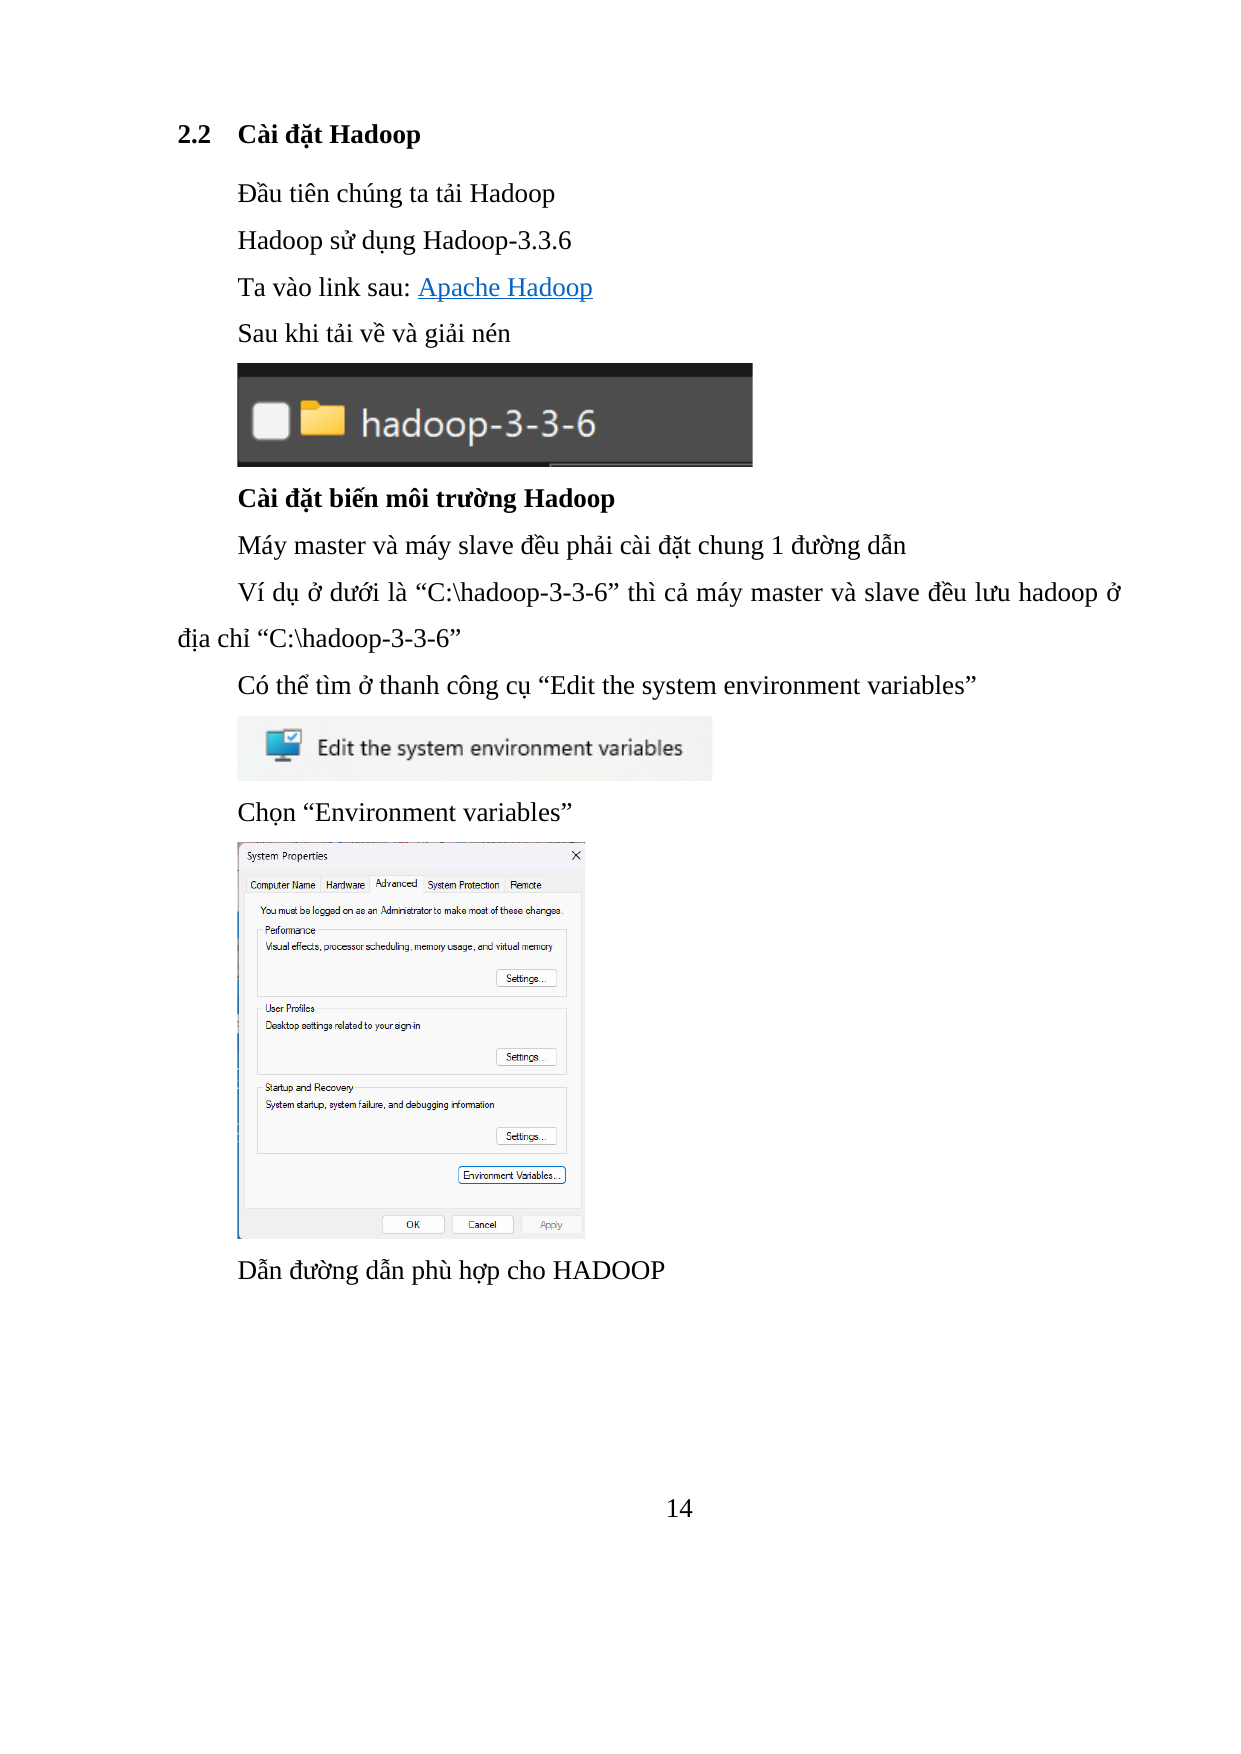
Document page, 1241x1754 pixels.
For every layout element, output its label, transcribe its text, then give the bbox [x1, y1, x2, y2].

text Máy master và máy slave đều phải cài đặt chung 1 đường dẫn [177, 529, 1122, 560]
picture [237, 716, 713, 781]
text Cài đặt biến môi trường Hadoop [177, 483, 1122, 514]
subtitle Cài đặt Hadoop [177, 118, 1122, 149]
text Ví dụ ở dưới là “C:\hadoop-3-3-6” thì cả máy master và slave đều lưu hadoop ở địa chỉ “C:\hadoop-3-3-6” [177, 576, 1122, 654]
text Đầu tiên chúng ta tải Hadoop [177, 177, 1122, 208]
picture [237, 842, 586, 1239]
picture [237, 363, 753, 467]
text Dẫn đường dẫn phù hợp cho HADOOP [177, 1254, 1122, 1285]
text Ta vào link sau: Apache Hadoop [177, 271, 1122, 302]
text Hadoop sử dụng Hadoop-3.3.6 [177, 224, 1122, 255]
text Có thể tìm ở thanh công cụ “Edit the system environment variables” [177, 669, 1122, 700]
text Sau khi tải về và giải nén [177, 317, 1122, 348]
text Chọn “Environment variables” [177, 796, 1122, 827]
